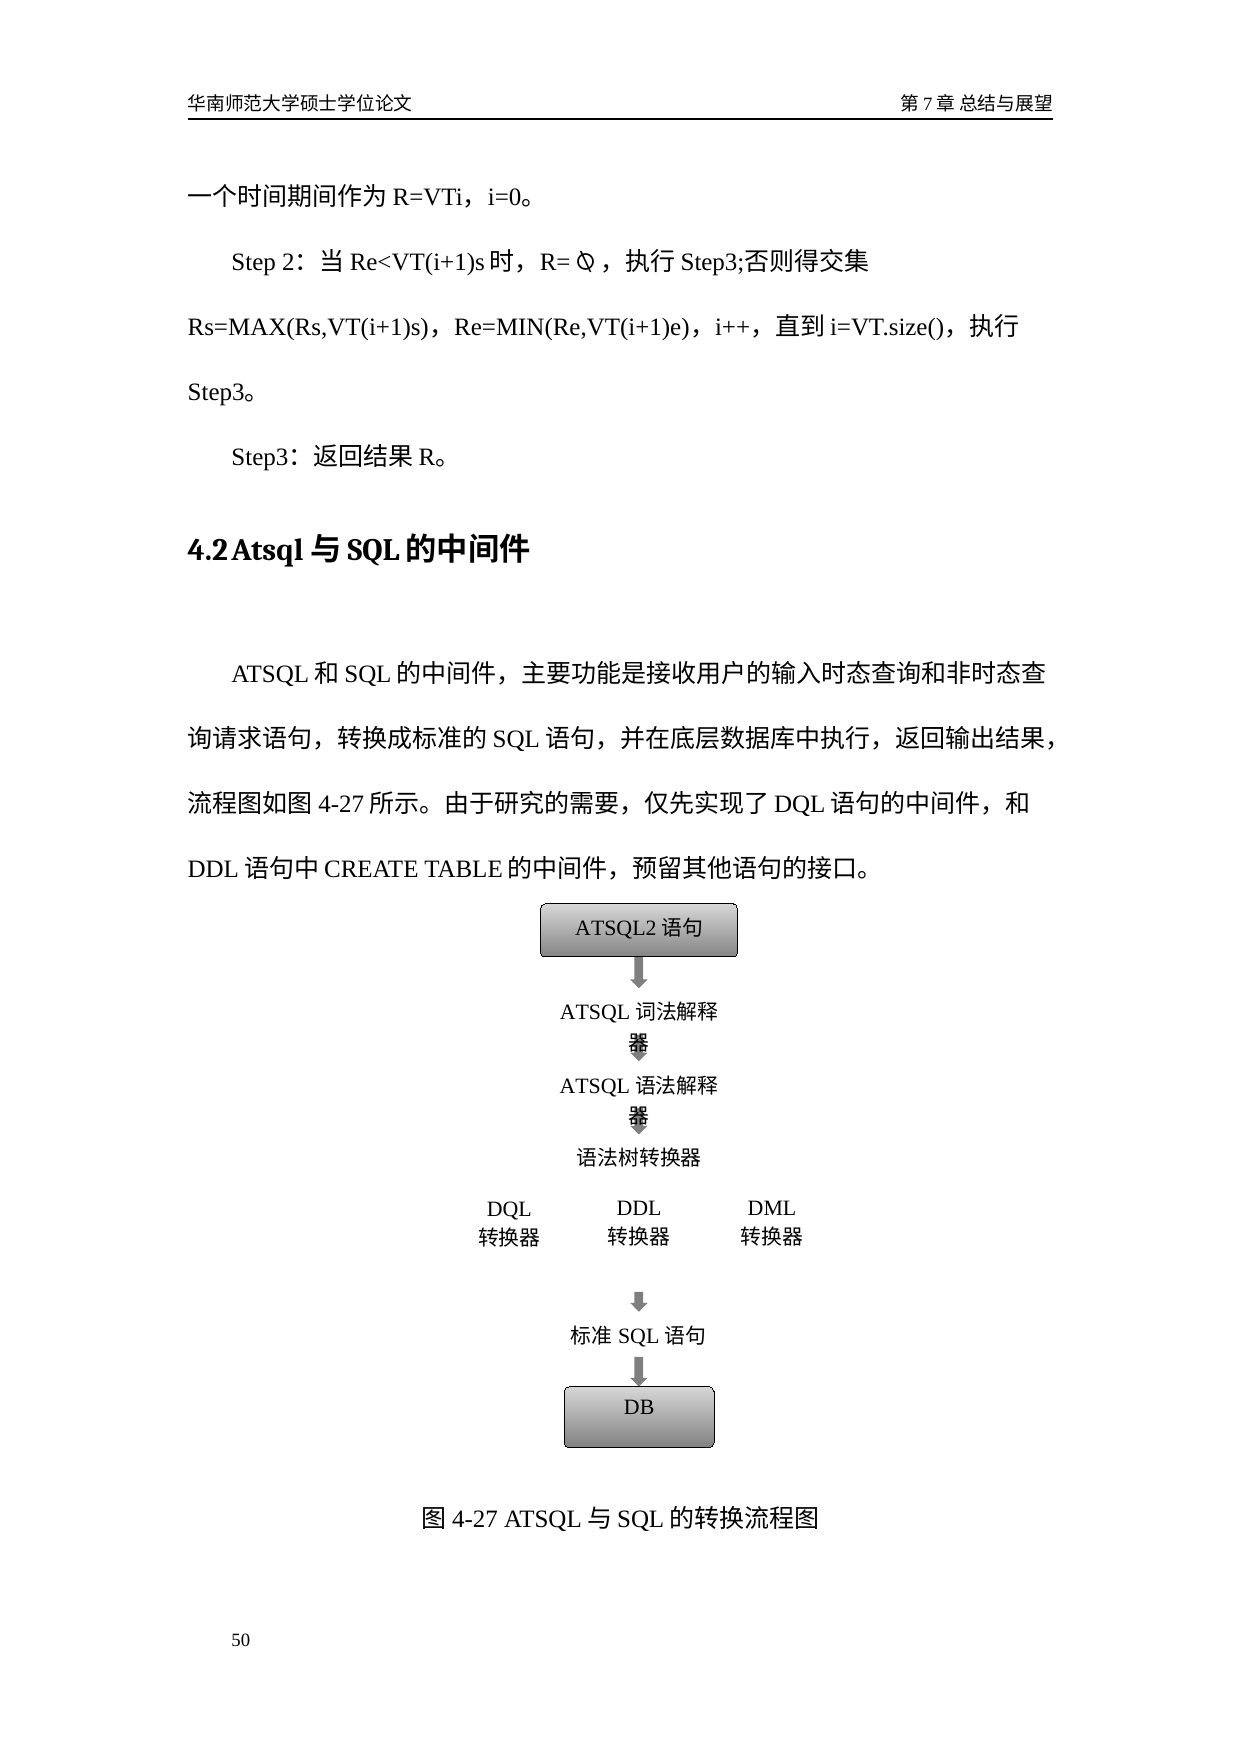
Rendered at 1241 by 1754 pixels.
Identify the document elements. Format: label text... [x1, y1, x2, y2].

subtitle Atsql与SQL的中间件 [187, 514, 1053, 579]
text Step3：返回结果R。 [187, 422, 1053, 487]
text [187, 162, 1053, 227]
text Step 2：当Re<VT(i+1)s时，R=⍉，执行Step3;否则得交集Rs=MAX(Rs,VT(i+1)s)，Re=MIN(Re,VT(i+1)e)，i++，直到i=VT.size()，执行Step3。 [187, 227, 1053, 422]
